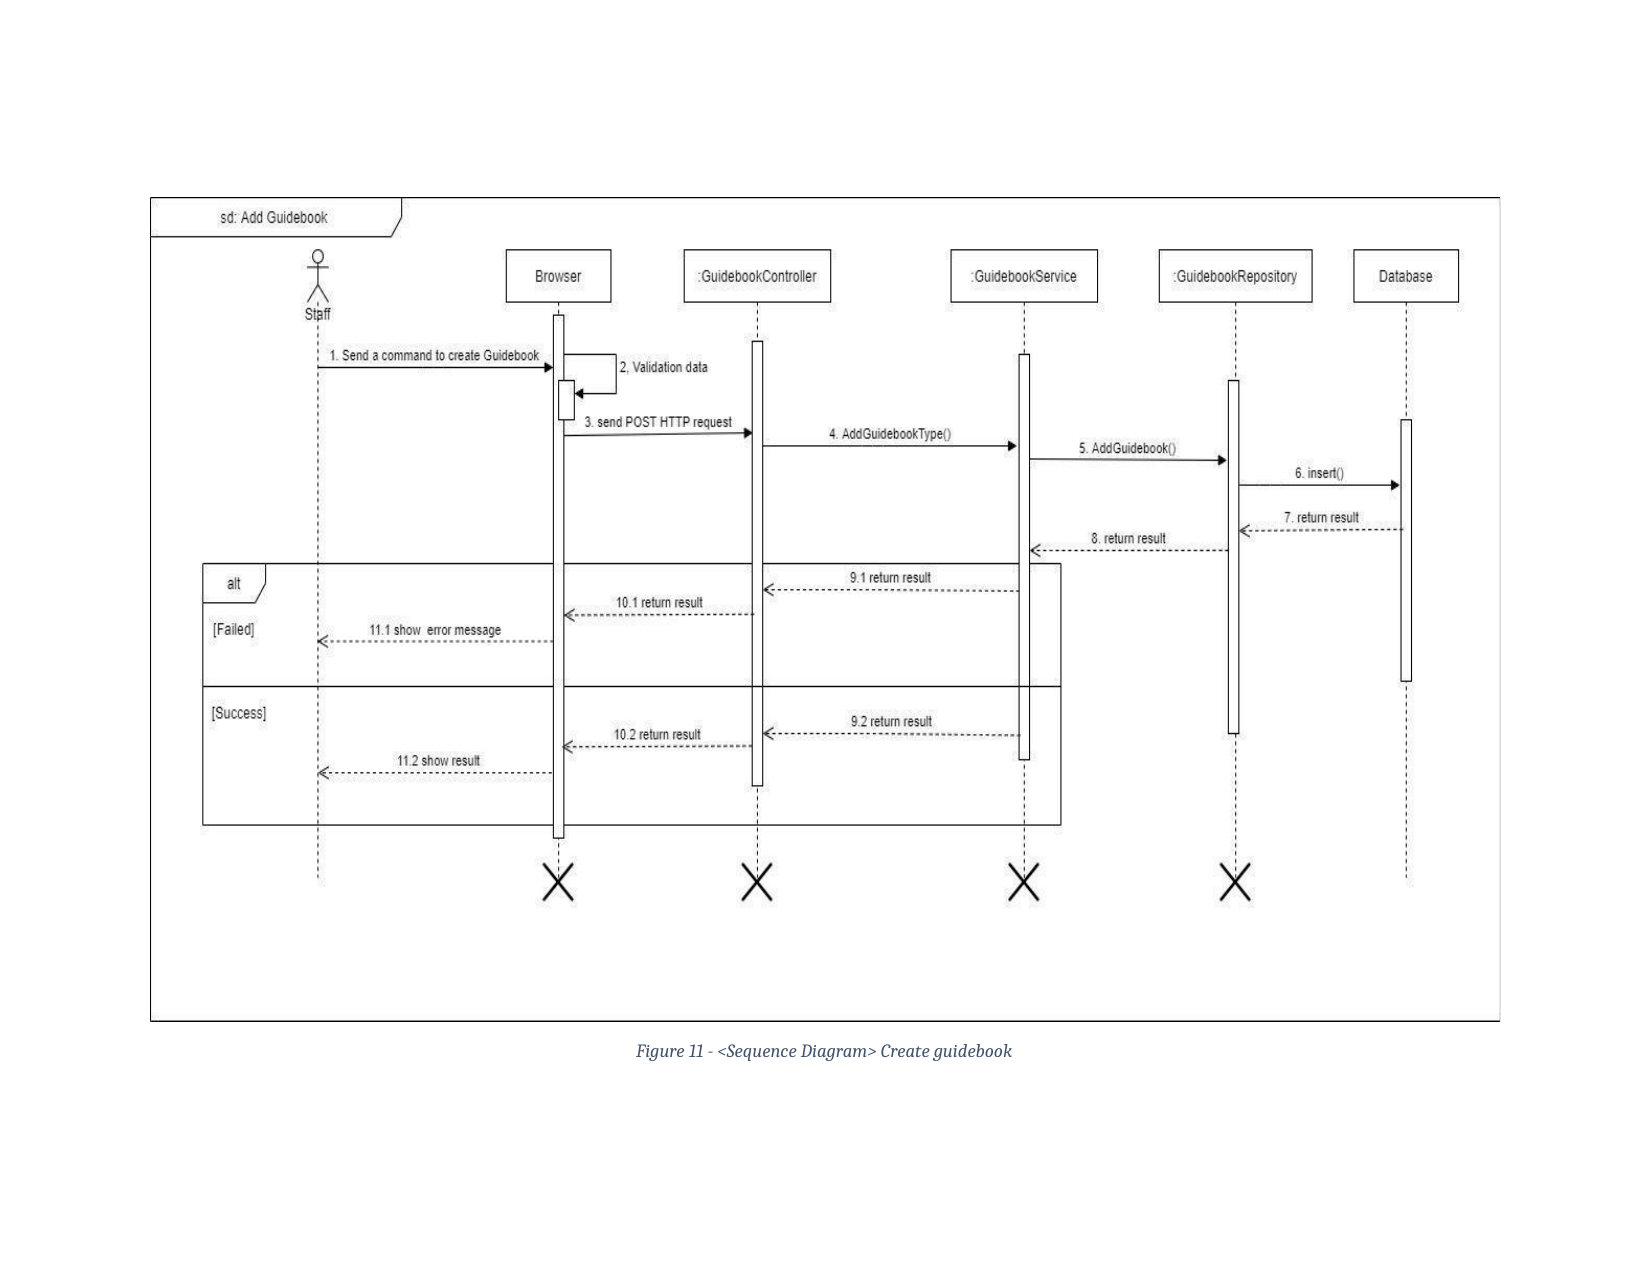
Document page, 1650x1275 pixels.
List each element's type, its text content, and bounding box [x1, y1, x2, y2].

picture [150, 197, 1500, 1022]
